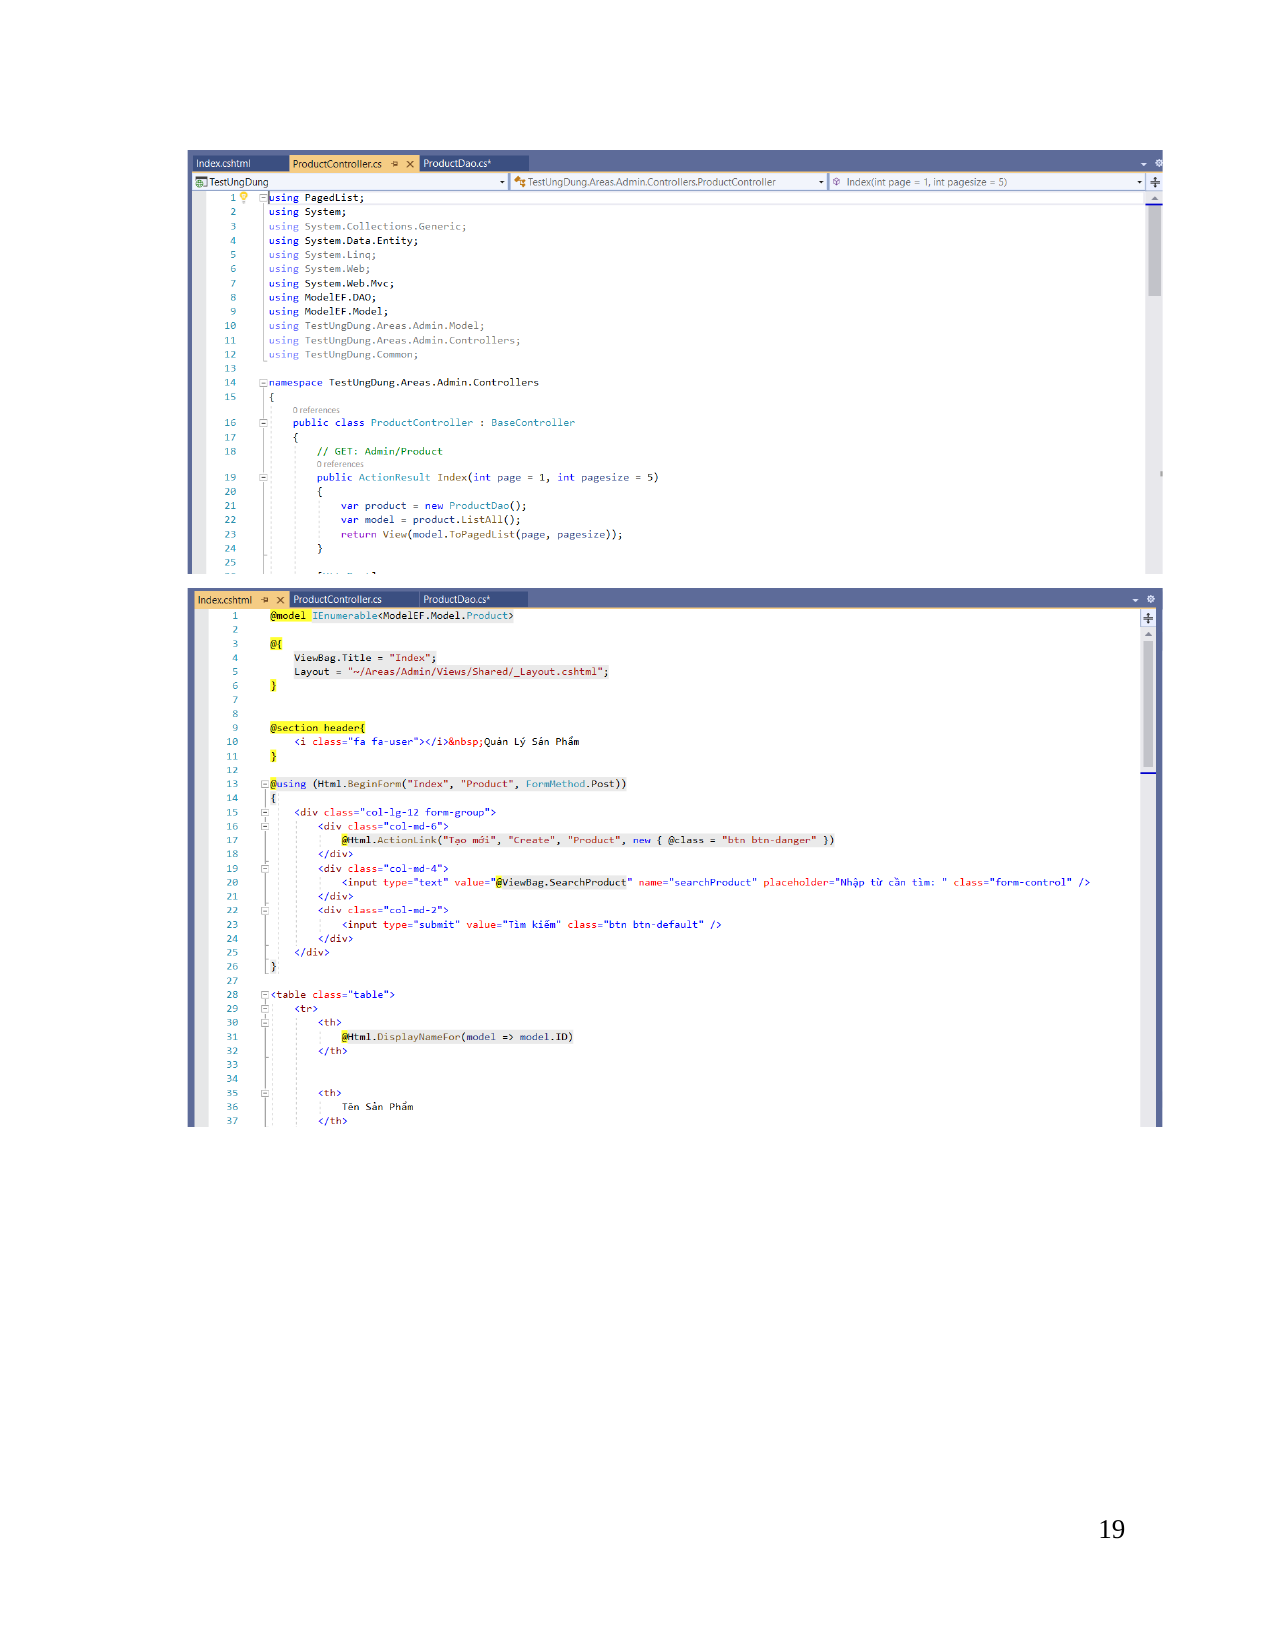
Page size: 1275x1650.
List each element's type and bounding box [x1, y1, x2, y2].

picture [187, 588, 1163, 1127]
picture [187, 150, 1163, 574]
